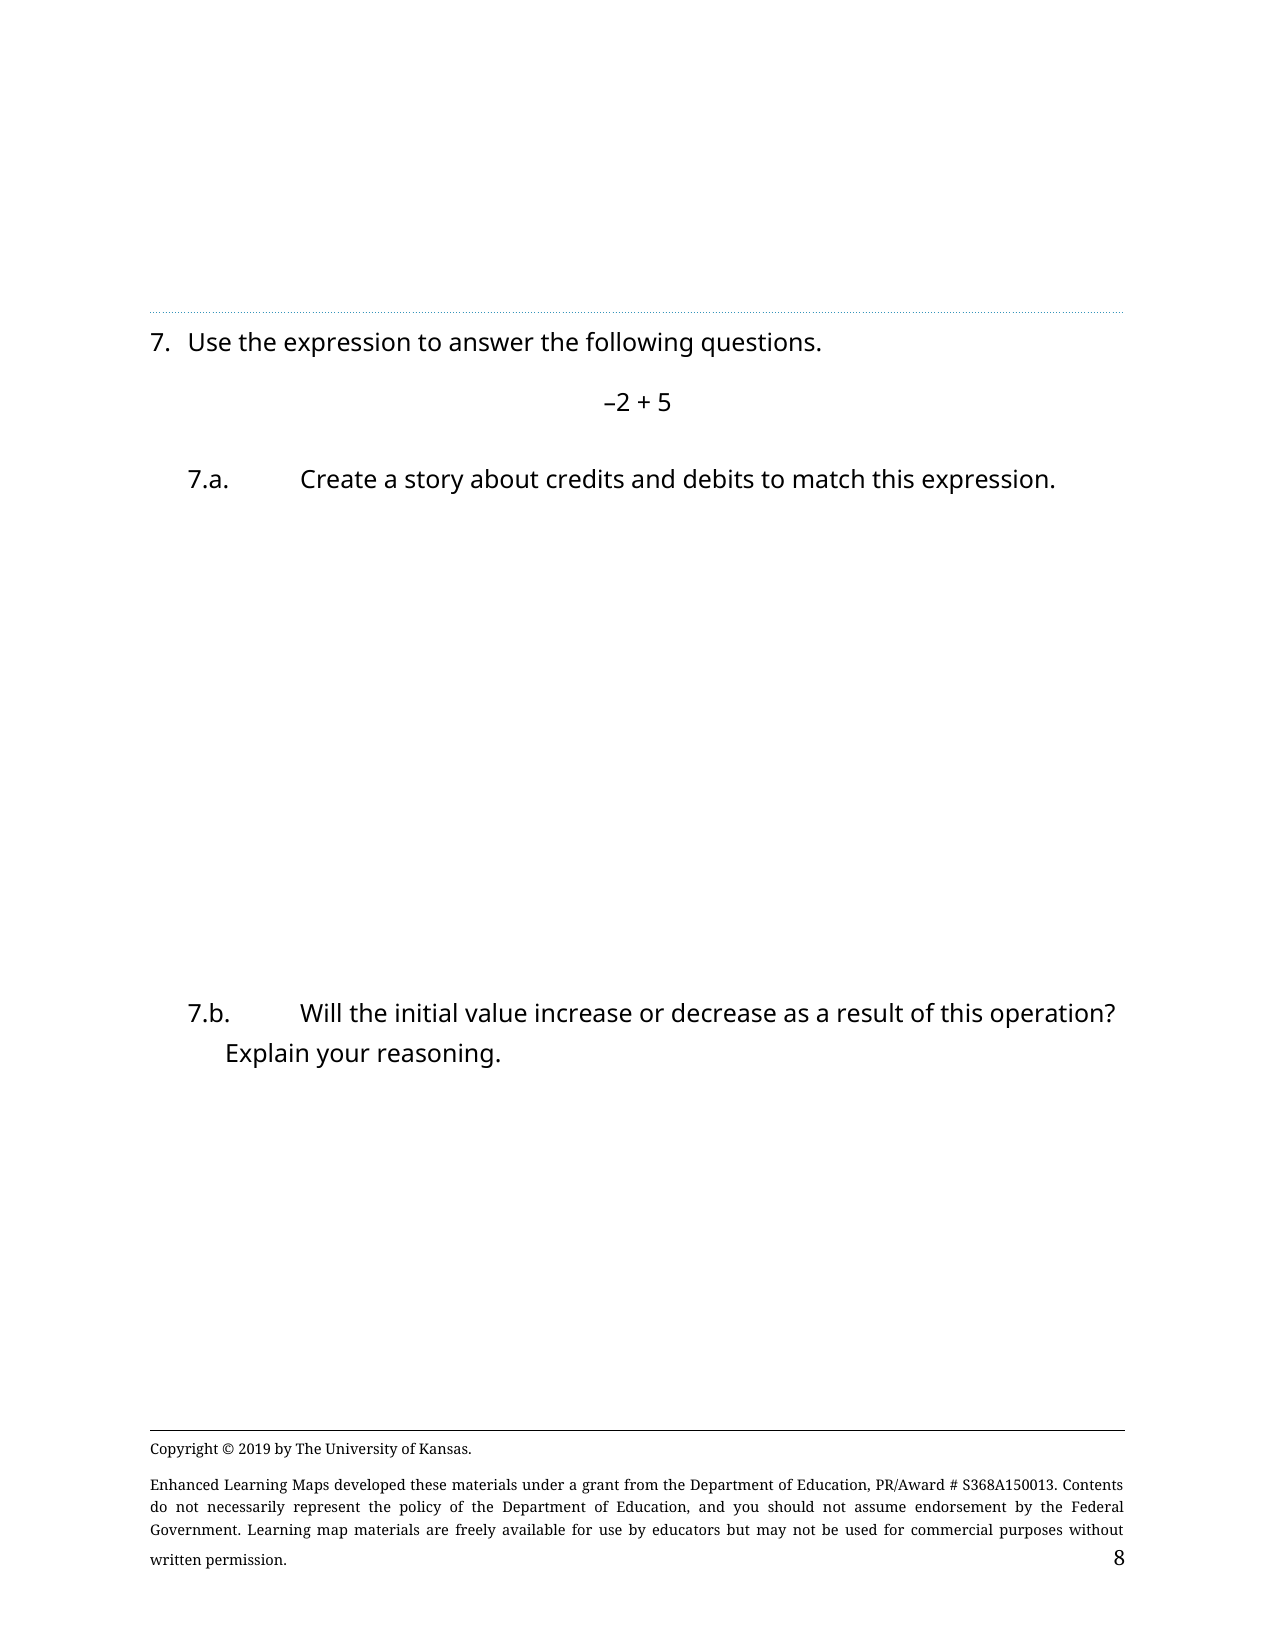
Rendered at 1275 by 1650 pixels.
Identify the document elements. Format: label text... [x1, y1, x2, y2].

text –2 + 5 [150, 385, 1125, 419]
list Will the initial value increase or decrease as a result of this operation? Explain your reasoning. [187, 996, 1125, 1144]
list Create a story about credits and debits to match this expression. [187, 461, 1125, 571]
list Use the expression to answer the following questions. [150, 312, 1125, 359]
